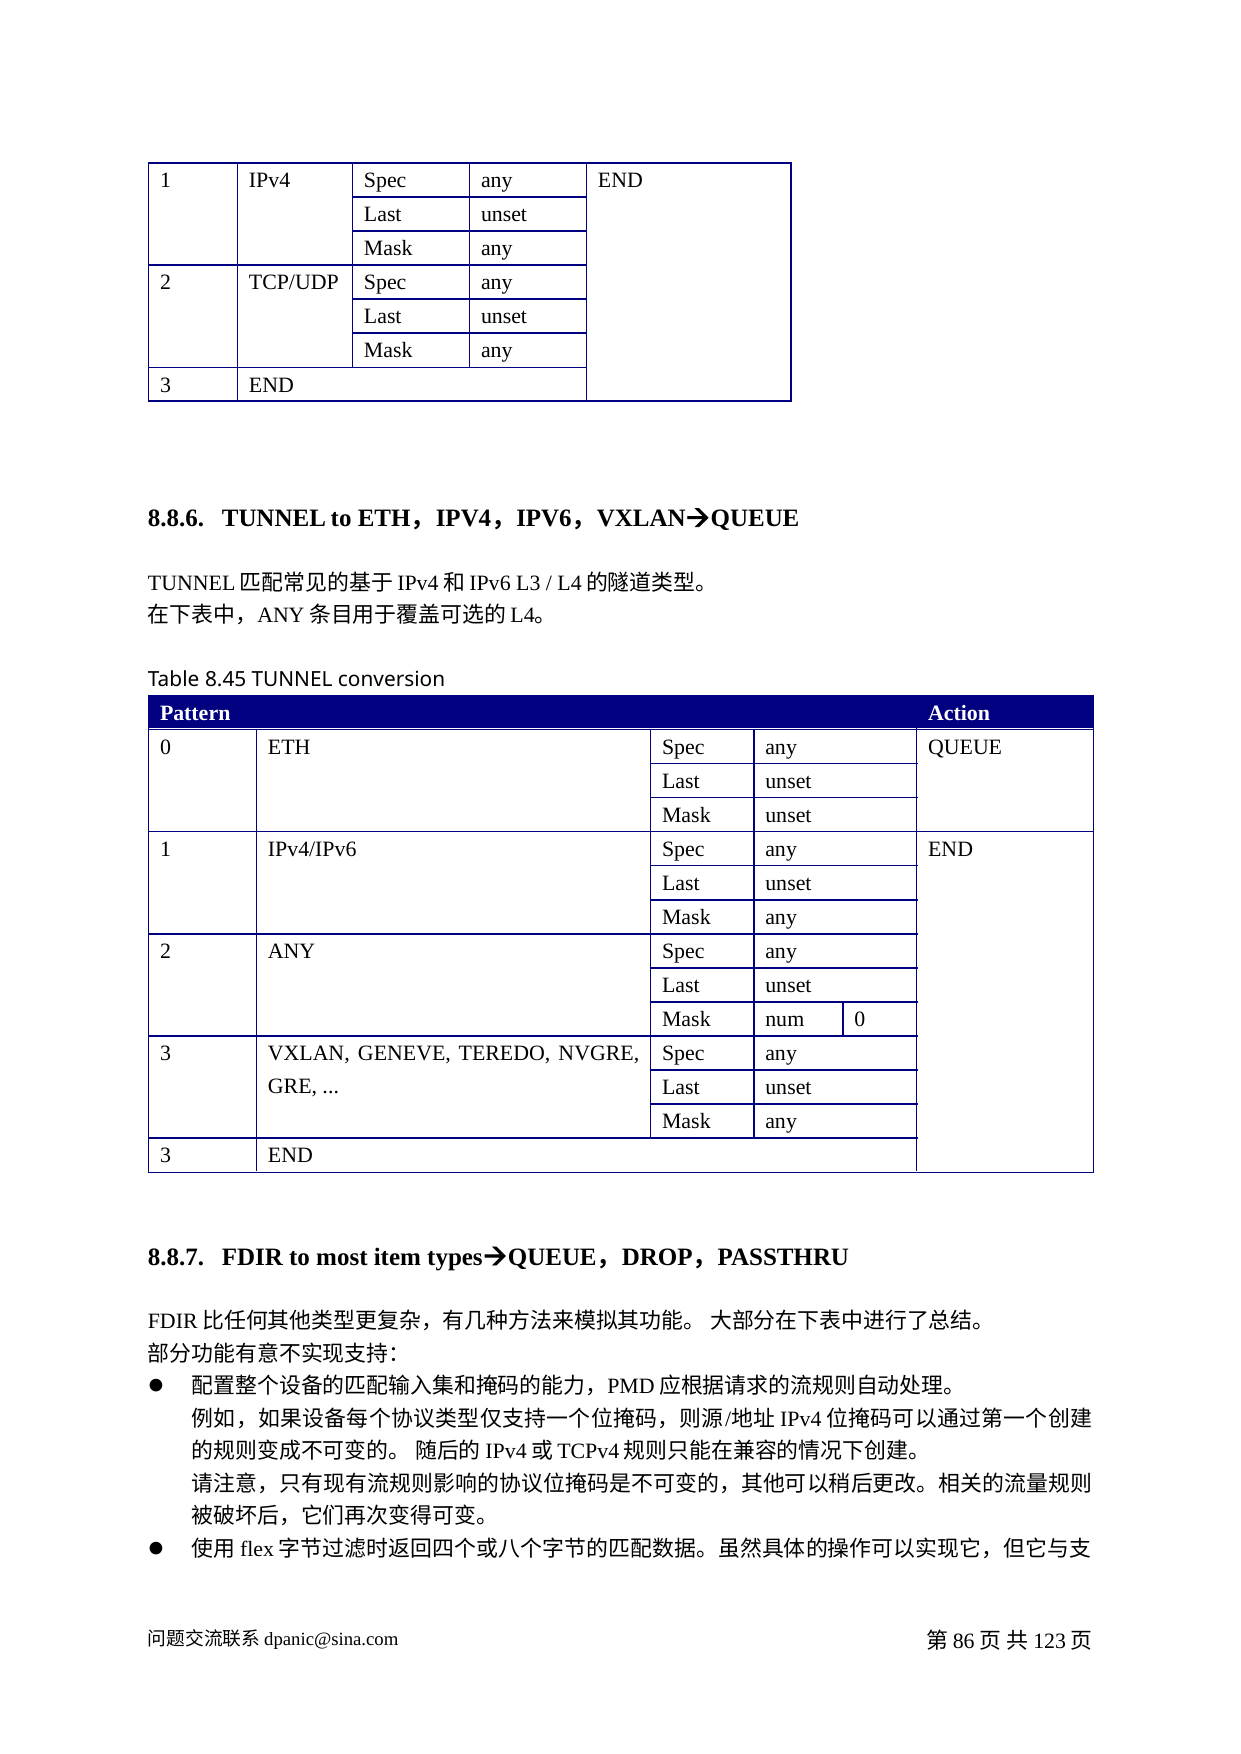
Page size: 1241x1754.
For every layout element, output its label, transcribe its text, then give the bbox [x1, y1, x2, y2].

table_cell 2 [149, 935, 256, 1035]
text FDIR比任何其他类型更复杂，有几种方法来模拟其功能。 大部分在下表中进行了总结。 [148, 1303, 1092, 1335]
table_cell any [755, 1037, 916, 1069]
table_cell Mask [353, 232, 469, 264]
table_cell unset [755, 866, 916, 899]
table_header Action [917, 696, 1093, 728]
table_cell Spec [651, 935, 753, 967]
table_cell unset [755, 798, 916, 831]
table_cell END [587, 164, 790, 400]
table_cell 1 [149, 164, 237, 264]
table_cell any [755, 901, 916, 933]
subtitle FDIR to most item typesQUEUE，DROP，PASSTHRU [148, 1222, 1092, 1287]
table_cell Mask [651, 901, 753, 933]
table_cell TCP/UDP [238, 266, 352, 366]
table_cell unset [755, 1071, 916, 1103]
list 请注意，只有现有流规则影响的协议位掩码是不可变的，其他可以稍后更改。相关的流量规则被破坏后，它们再次变得可变。 [191, 1465, 1092, 1530]
table_cell any [755, 832, 916, 865]
table_cell Last [651, 969, 753, 1001]
table_cell VXLAN, GENEVE, TEREDO, NVGRE, GRE, ... [257, 1037, 650, 1137]
table_cell 3 [149, 1139, 256, 1171]
subtitle TUNNEL to ETH，IPV4，IPV6，VXLANQUEUE [148, 483, 1092, 548]
list 配置整个设备的匹配输入集和掩码的能力，PMD应根据请求的流规则自动处理。 [148, 1368, 1092, 1400]
table_cell Mask [651, 798, 753, 831]
table_cell END [238, 368, 586, 400]
table_cell 0 [149, 730, 256, 831]
table_cell Mask [651, 1003, 753, 1035]
table_cell any [470, 266, 586, 298]
table_cell unset [755, 969, 916, 1001]
table_cell Spec [353, 266, 469, 298]
table_cell any [755, 730, 916, 763]
table_cell unset [470, 198, 586, 230]
table_cell any [470, 164, 586, 196]
table_cell ETH [257, 730, 650, 831]
table_cell num [755, 1003, 842, 1035]
table_cell Mask [651, 1105, 753, 1137]
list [148, 1530, 1092, 1563]
table_cell any [755, 1105, 916, 1137]
table_cell 3 [149, 1037, 256, 1137]
table_cell 1 [149, 832, 256, 933]
table_cell unset [755, 764, 916, 797]
table_cell Last [651, 764, 753, 797]
table_cell END [257, 1139, 916, 1171]
table_cell Spec [651, 730, 753, 763]
text 在下表中，ANY条目用于覆盖可选的L4。 [148, 597, 1092, 629]
table_cell 3 [149, 368, 237, 400]
table_cell END [917, 832, 1093, 1171]
table_cell Mask [353, 334, 469, 366]
table_cell 0 [844, 1003, 916, 1035]
table_cell Last [651, 1071, 753, 1103]
table_cell Last [353, 198, 469, 230]
table_header Pattern [149, 696, 916, 728]
table_cell Last [353, 300, 469, 332]
text TUNNEL匹配常见的基于IPv4和IPv6 L3 / L4的隧道类型。 [148, 564, 1092, 597]
table_cell Last [651, 866, 753, 899]
text 部分功能有意不实现支持： [148, 1335, 1092, 1368]
table_cell QUEUE [917, 730, 1093, 831]
table_cell Spec [651, 832, 753, 865]
table_cell Spec [353, 164, 469, 196]
table_cell any [470, 232, 586, 264]
text Table 8.45 TUNNEL conversion [148, 662, 1092, 694]
table_cell Spec [651, 1037, 753, 1069]
table_cell ANY [257, 935, 650, 1035]
table_cell IPv4/IPv6 [257, 832, 650, 933]
table_cell IPv4 [238, 164, 352, 264]
table_cell any [470, 334, 586, 366]
list 例如，如果设备每个协议类型仅支持一个位掩码，则源/地址IPv4位掩码可以通过第一个创建的规则变成不可变的。 随后的IPv4或TCPv4规则只能在兼容的情况下创建。 [191, 1400, 1092, 1465]
table_cell unset [470, 300, 586, 332]
table_cell any [755, 935, 916, 967]
table_cell 2 [149, 266, 237, 366]
